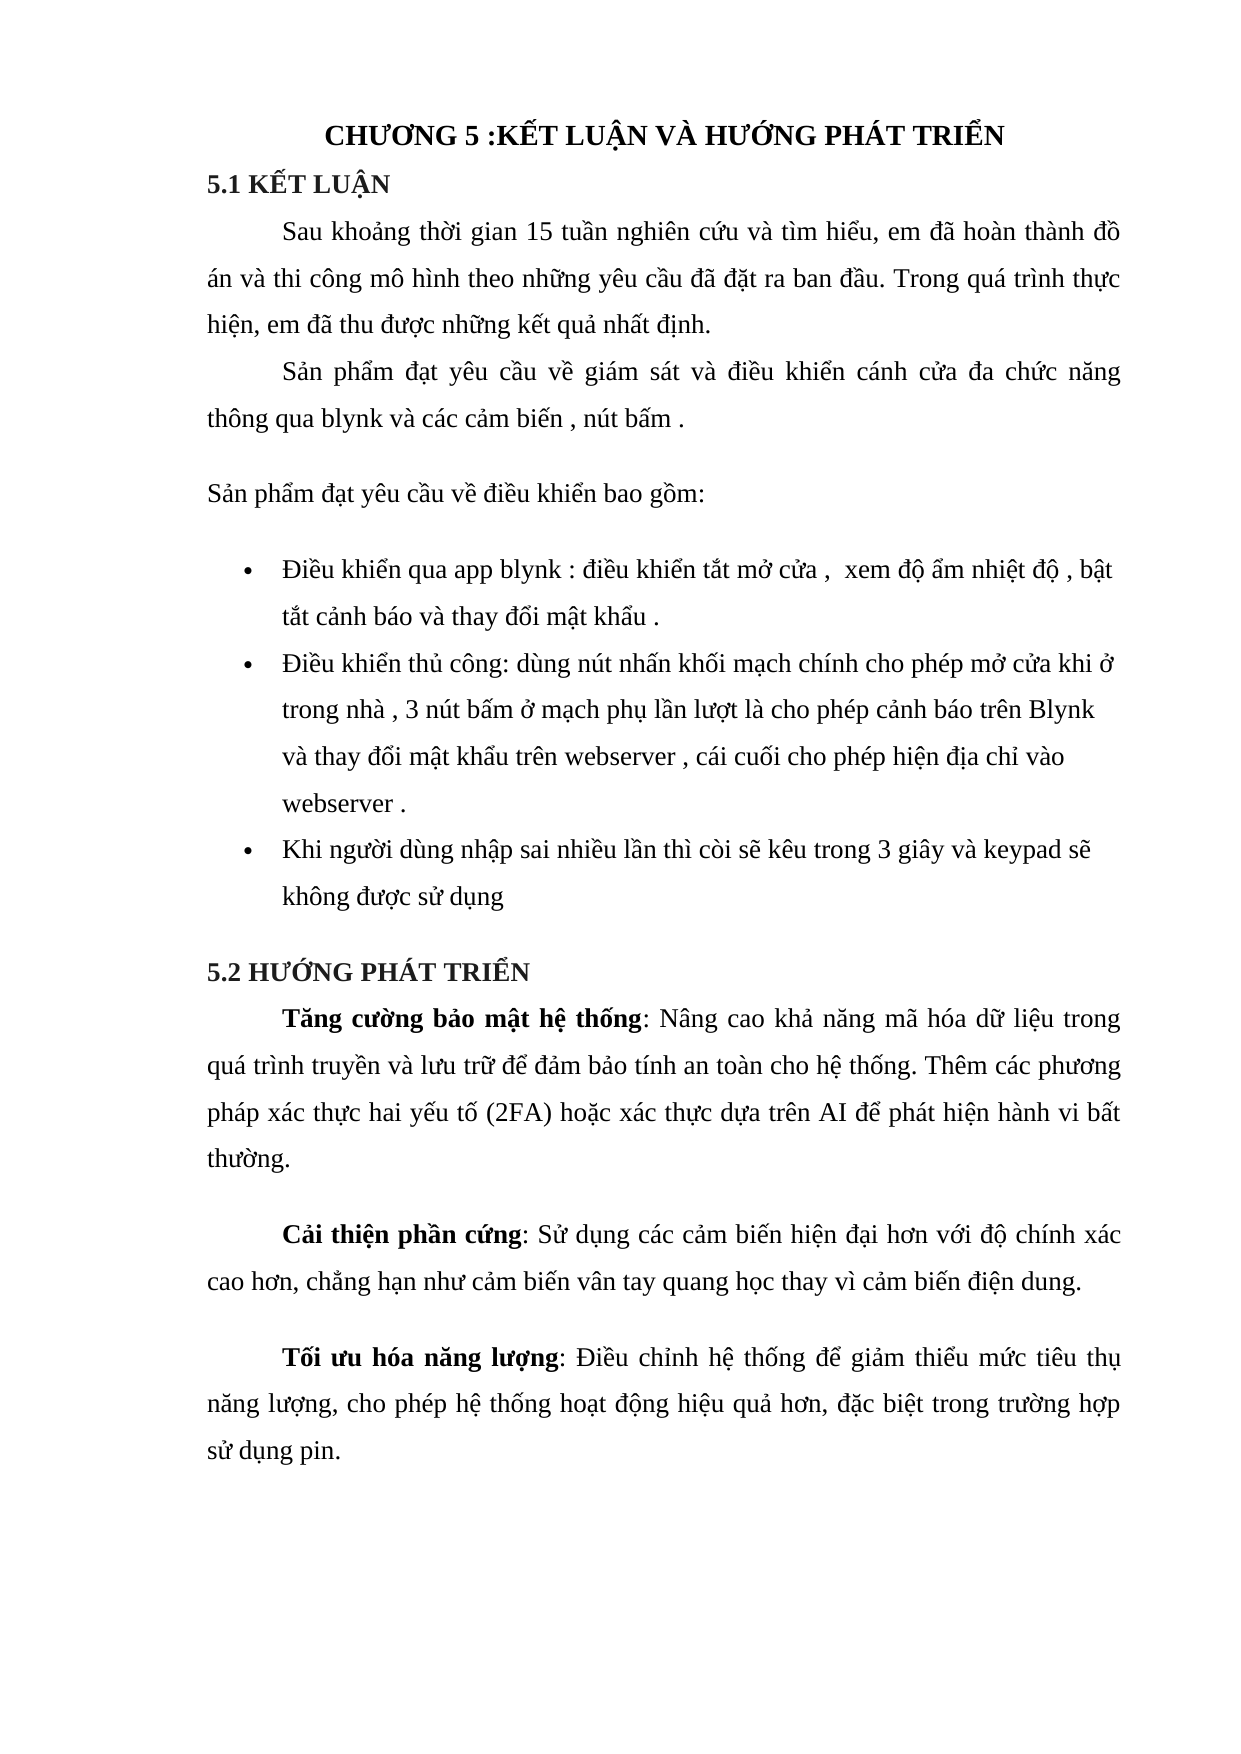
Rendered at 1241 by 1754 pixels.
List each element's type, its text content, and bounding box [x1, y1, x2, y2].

list Điều khiển qua app blynk : điều khiển tắt mở cửa , xem độ ẩm nhiệt độ , bật tắt cảnh báo và thay đổi mật khẩu . [244, 553, 1122, 631]
text Sản phẩm đạt yêu cầu về giám sát và điều khiển cánh cửa đa chức năng thông qua blynk và các cảm biến , nút bấm . [207, 355, 1122, 433]
subtitle 5.2 HƯỚNG PHÁT TRIỂN [207, 956, 1122, 987]
list Khi người dùng nhập sai nhiều lần thì còi sẽ kêu trong 3 giây và keypad sẽ không được sử dụng [244, 833, 1122, 911]
text Tối ưu hóa năng lượng: Điều chỉnh hệ thống để giảm thiểu mức tiêu thụ năng lượng, cho phép hệ thống hoạt động hiệu quả hơn, đặc biệt trong trường hợp sử dụng pin. [207, 1341, 1122, 1465]
subtitle 5.1 KẾT LUẬN [207, 168, 1122, 199]
text Sản phẩm đạt yêu cầu về điều khiển bao gồm: [207, 478, 1122, 509]
text Tăng cường bảo mật hệ thống: Nâng cao khả năng mã hóa dữ liệu trong quá trình truyền và lưu trữ để đảm bảo tính an toàn cho hệ thống. Thêm các phương pháp xác thực hai yếu tố (2FA) hoặc xác thực dựa trên AI để phát hiện hành vi bất thường. [207, 1003, 1122, 1174]
text Cải thiện phần cứng: Sử dụng các cảm biến hiện đại hơn với độ chính xác cao hơn, chẳng hạn như cảm biến vân tay quang học thay vì cảm biến điện dung. [207, 1218, 1122, 1296]
subtitle CHƯƠNG 5 :KẾT LUẬN VÀ HƯỚNG PHÁT TRIỂN [207, 118, 1122, 152]
text Sau khoảng thời gian 15 tuần nghiên cứu và tìm hiểu, em đã hoàn thành đồ án và thi công mô hình theo những yêu cầu đã đặt ra ban đầu. Trong quá trình thực hiện, em đã thu được những kết quả nhất định. [207, 215, 1122, 339]
list Điều khiển thủ công: dùng nút nhấn khối mạch chính cho phép mở cửa khi ở trong nhà , 3 nút bấm ở mạch phụ lần lượt là cho phép cảnh báo trên Blynk và thay đổi mật khẩu trên webserver , cái cuối cho phép hiện địa chỉ vào webserver . [244, 647, 1122, 818]
